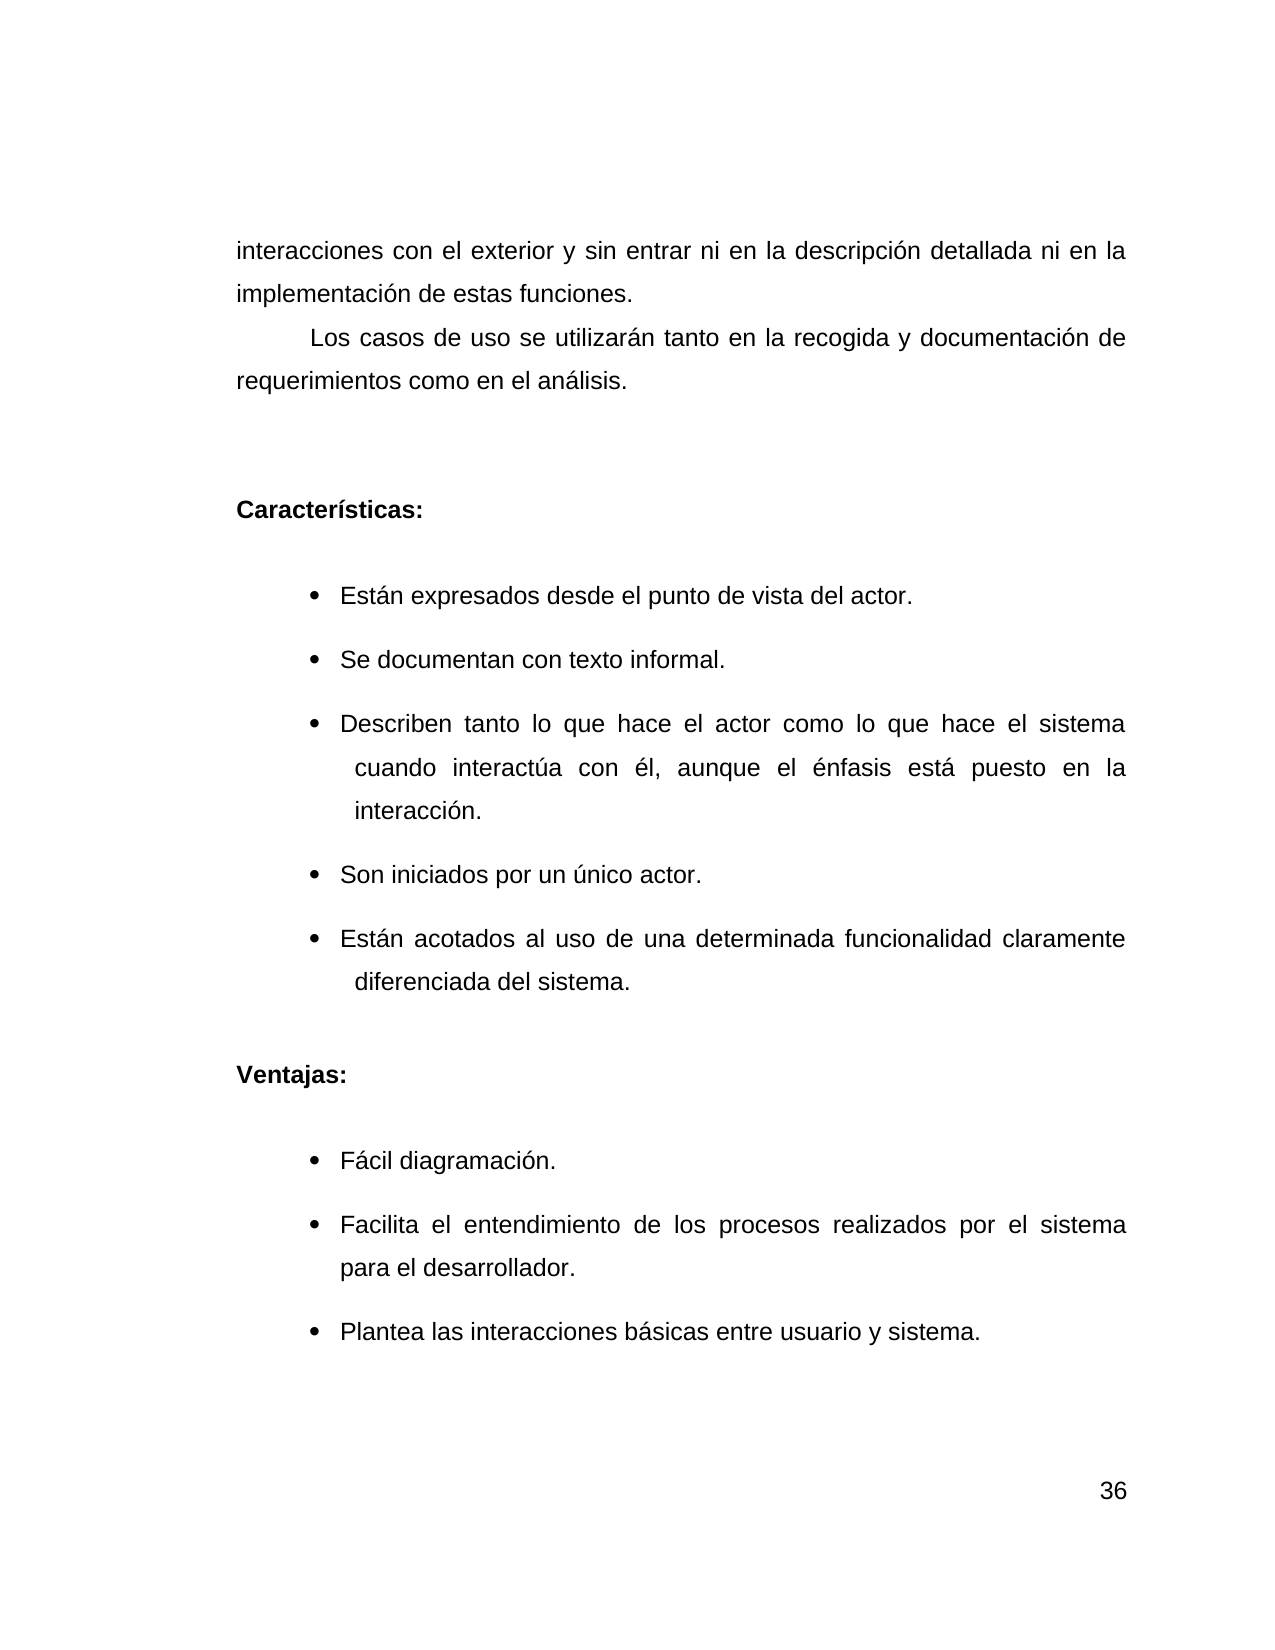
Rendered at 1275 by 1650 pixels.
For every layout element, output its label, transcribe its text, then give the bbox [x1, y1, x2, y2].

list Están acotados al uso de una determinada funcionalidad claramente diferenciada del sistema. [310, 924, 1127, 996]
text Ventajas: [236, 1060, 1127, 1088]
list Plantea las interacciones básicas entre usuario y sistema. [310, 1317, 1127, 1346]
list Fácil diagramación. [310, 1146, 1127, 1175]
list Describen tanto lo que hace el actor como lo que hace el sistema cuando interactúa con él, aunque el énfasis está puesto en la interacción. [310, 709, 1127, 824]
list Facilita el entendimiento de los procesos realizados por el sistema para el desarrollador. [310, 1210, 1127, 1282]
list Se documentan con texto informal. [310, 645, 1127, 674]
text Los casos de uso se utilizarán tanto en la recogida y documentación de requerimientos como en el análisis. [236, 322, 1127, 394]
list Están expresados desde el punto de vista del actor. [310, 581, 1127, 610]
text Características: [236, 495, 1127, 524]
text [236, 236, 1127, 308]
list Son iniciados por un único actor. [310, 860, 1127, 888]
